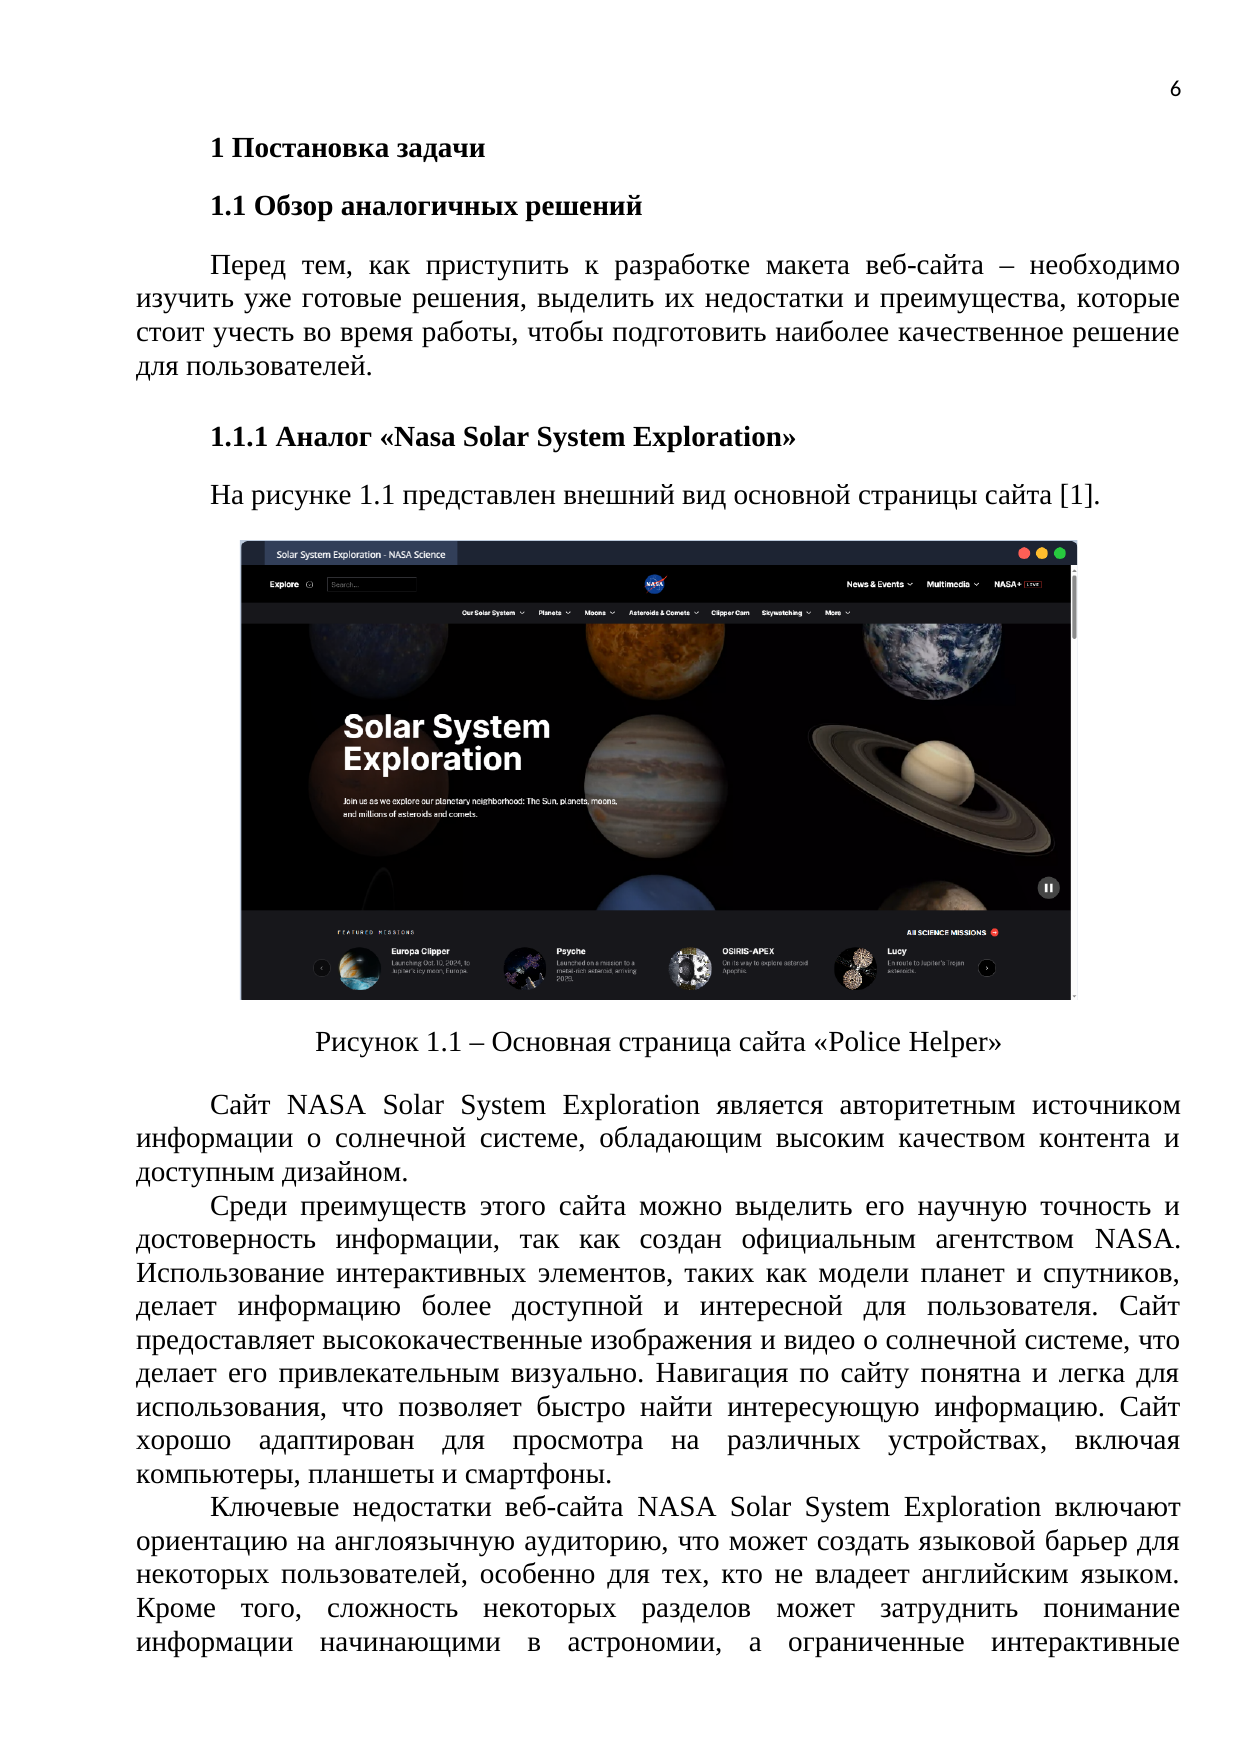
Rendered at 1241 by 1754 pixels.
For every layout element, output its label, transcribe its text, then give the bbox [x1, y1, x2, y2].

text Среди преимуществ этого сайта можно выделить его научную точность и достоверность информации, так как создан официальным агентством NASA. Использование интерактивных элементов, таких как модели планет и спутников, делает информацию более доступной и интересной для пользователя. Сайт предоставляет высококачественные изображения и видео о солнечной системе, что делает его привлекательным визуально. Навигация по сайту понятна и легка для использования, что позволяет быстро найти интересующую информацию. Сайт хорошо адаптирован для просмотра на различных устройствах, включая компьютеры, планшеты и смартфоны. [136, 1188, 1181, 1489]
text Сайт NASA Solar System Exploration является авторитетным источником информации о солнечной системе, обладающим высоким качеством контента и доступным дизайном. [136, 1087, 1181, 1188]
text 1.1 Обзор аналогичных решений [136, 188, 1181, 222]
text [136, 1489, 1181, 1657]
text 1 Постановка задачи [136, 130, 1181, 163]
text На рисунке 1.1 представлен внешний вид основной страницы сайта [1]. [136, 477, 1181, 511]
text Перед тем, как приступить к разработке макета веб-сайта – необходимо изучить уже готовые решения, выделить их недостатки и преимущества, которые стоит учесть во время работы, чтобы подготовить наиболее качественное решение для пользователей. [136, 247, 1181, 381]
text 1.1.1 Аналог «Nasa Solar System Exploration» [136, 419, 1181, 452]
text Рисунок 1.1 – Основная страница сайта «Police Helper» [136, 1024, 1181, 1058]
picture [239, 540, 1078, 1000]
